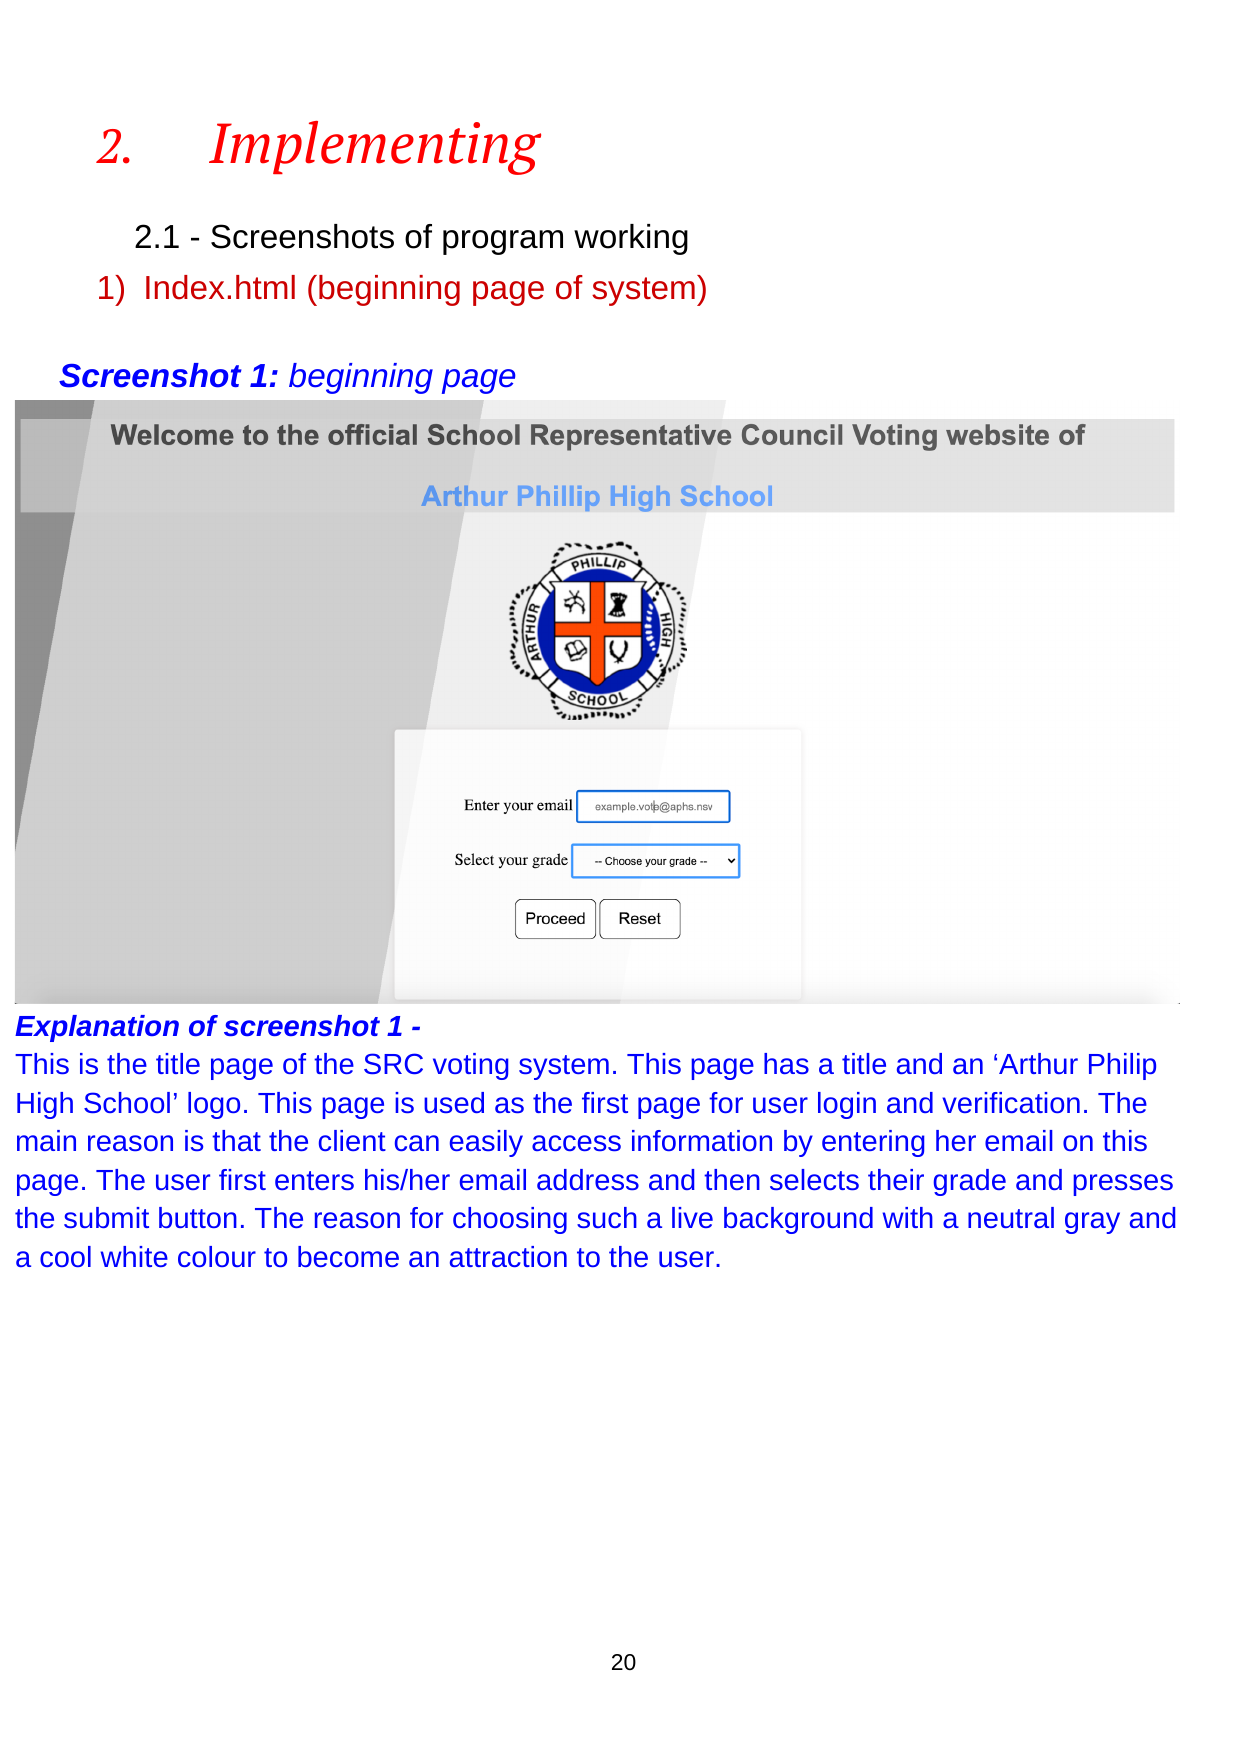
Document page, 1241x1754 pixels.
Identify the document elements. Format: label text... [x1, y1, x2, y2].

text Screenshot 1: beginning page [59, 357, 1181, 395]
subtitle Implementing [96, 105, 1181, 180]
picture [14, 400, 1180, 1004]
list Index.html (beginning page of system) [96, 268, 1181, 307]
text This is the title page of the SRC voting system. This page has a title and an ‘Arthur Philip High School’ logo. This page is used as the first page for user login and verification. The main reason is that the client can easily access information by entering her email on this page. The user first enters his/her email address and then selects their grade and presses the submit button. The reason for choosing such a live background with a neutral gray and a cool white colour to become an attraction to the user. [15, 1047, 1181, 1273]
subtitle 2.1 - Screenshots of program working [59, 217, 1181, 256]
